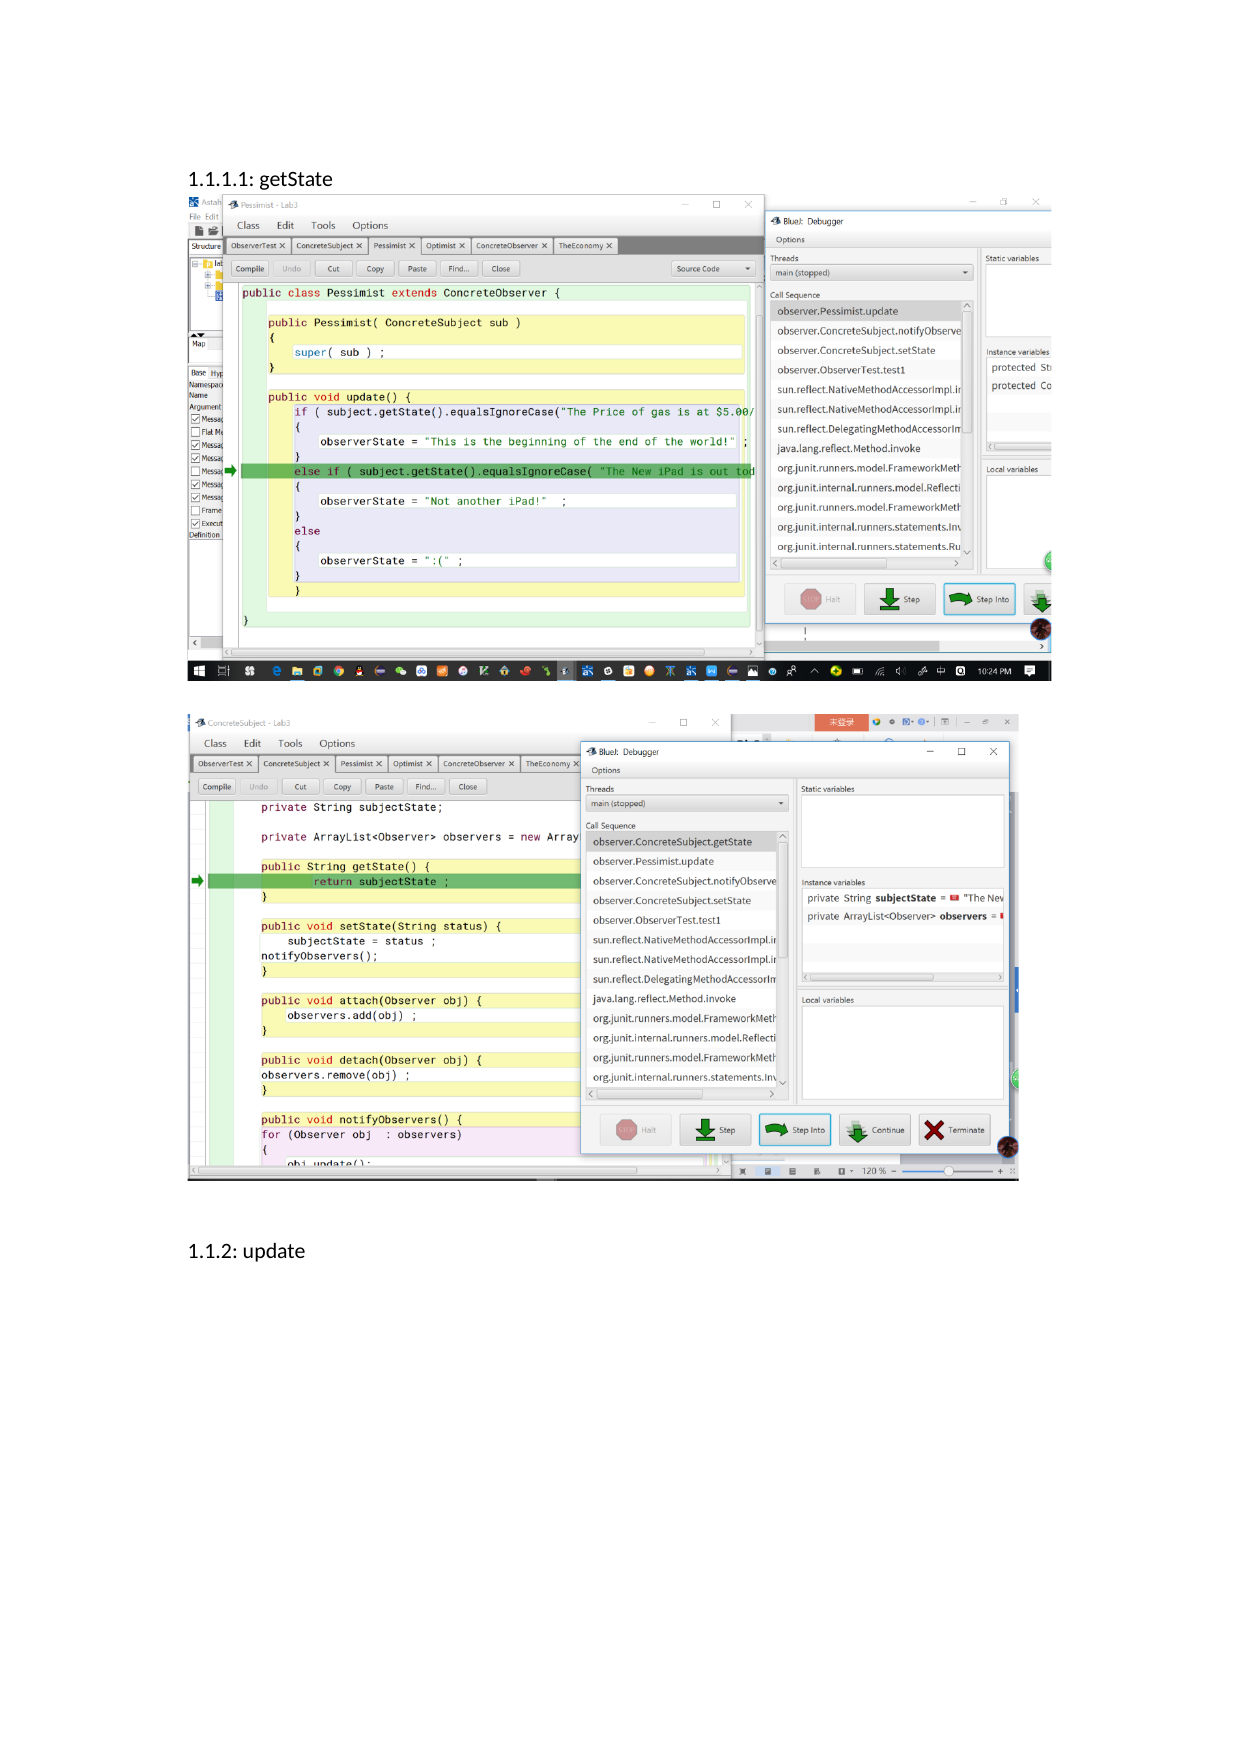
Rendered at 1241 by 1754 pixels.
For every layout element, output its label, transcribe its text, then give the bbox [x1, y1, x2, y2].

text 1.1.1.1: getState [187, 162, 1053, 194]
picture [187, 194, 1052, 681]
text 1.1.2: update [187, 1234, 1053, 1267]
picture [187, 714, 1019, 1181]
